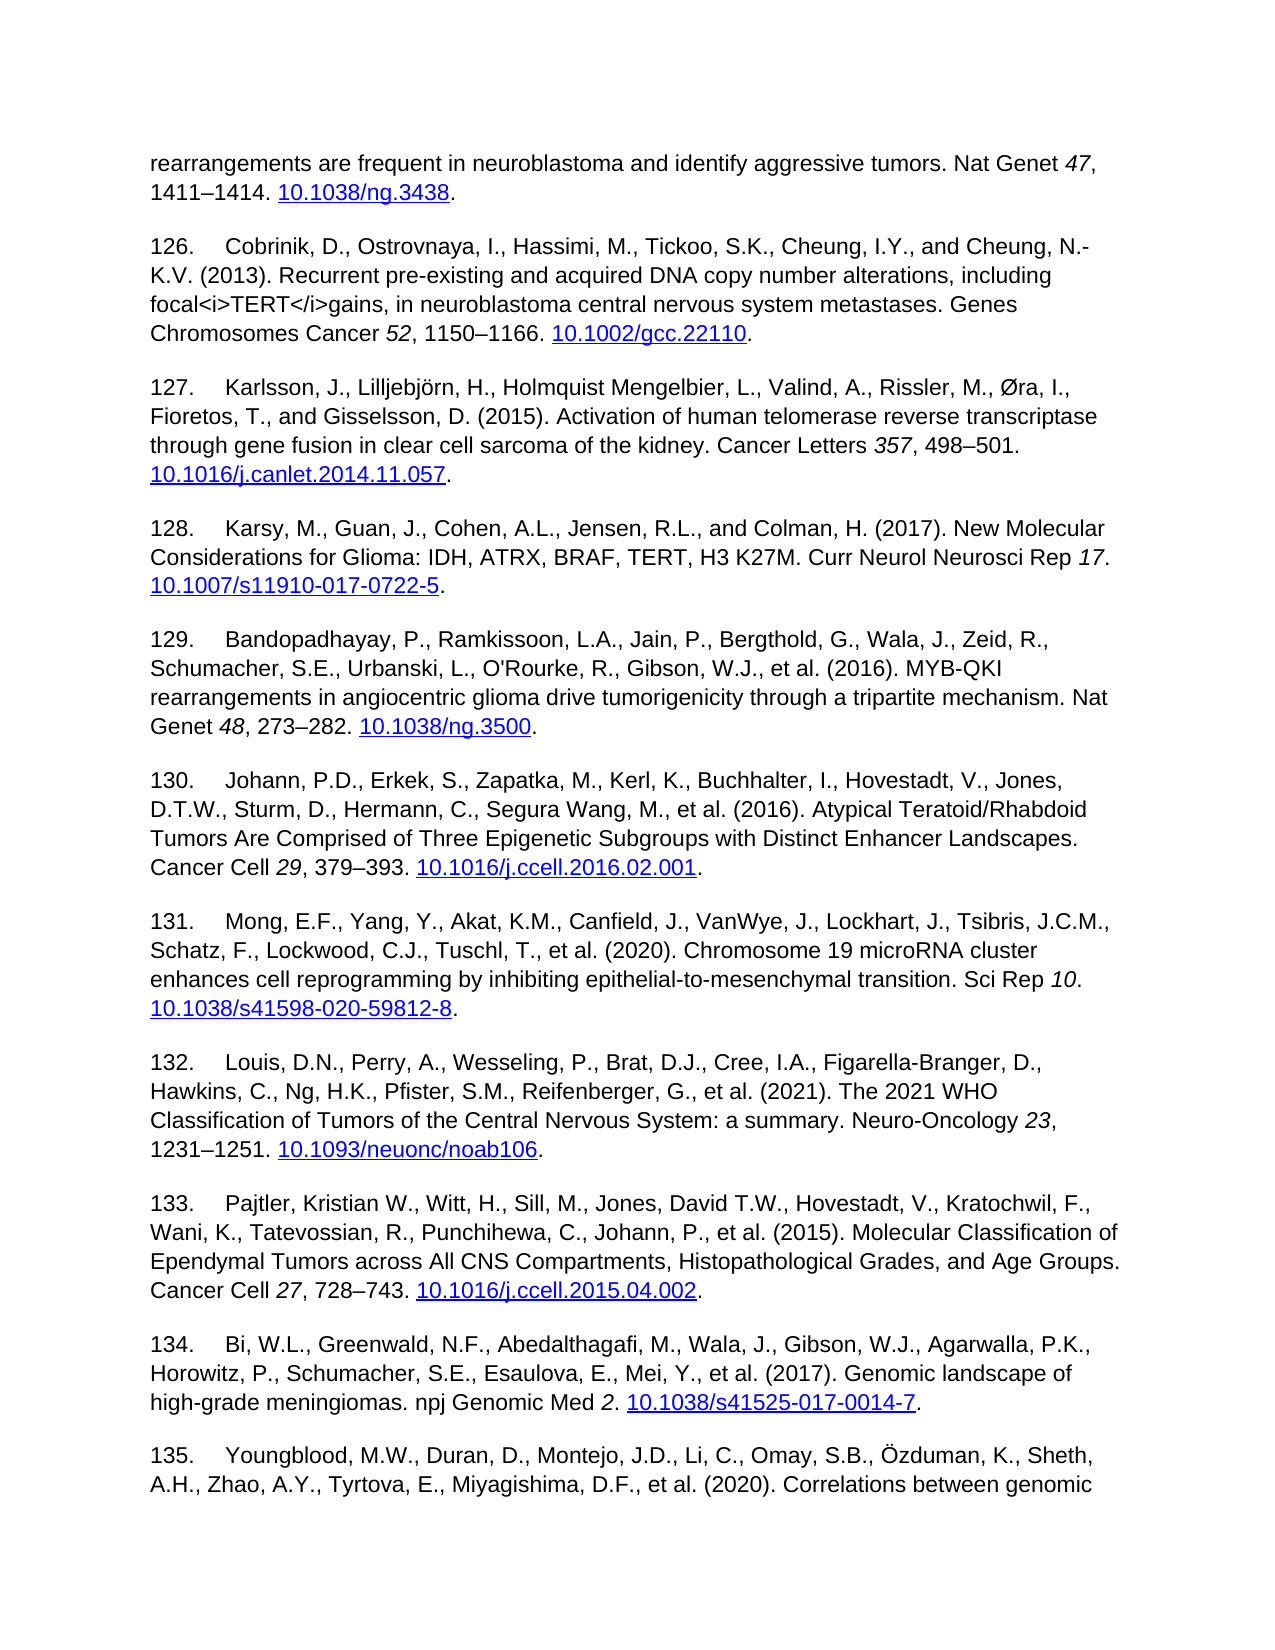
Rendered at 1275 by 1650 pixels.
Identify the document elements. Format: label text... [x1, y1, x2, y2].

text 126. Cobrinik, D., Ostrovnaya, I., Hassimi, M., Tickoo, S.K., Cheung, I.Y., and Cheung, N.-K.V. (2013). Recurrent pre-existing and acquired DNA copy number alterations, including focal<i>TERT</i>gains, in neuroblastoma central nervous system metastases. Genes Chromosomes Cancer 52, 1150–1166. 10.1002/gcc.22110. [150, 233, 1125, 346]
text 132. Louis, D.N., Perry, A., Wesseling, P., Brat, D.J., Cree, I.A., Figarella-Branger, D., Hawkins, C., Ng, H.K., Pfister, S.M., Reifenberger, G., et al. (2021). The 2021 WHO Classification of Tumors of the Central Nervous System: a summary. Neuro-Oncology 23, 1231–1251. 10.1093/neuonc/noab106. [150, 1049, 1125, 1162]
text 134. Bi, W.L., Greenwald, N.F., Abedalthagafi, M., Wala, J., Gibson, W.J., Agarwalla, P.K., Horowitz, P., Schumacher, S.E., Esaulova, E., Mei, Y., et al. (2017). Genomic landscape of high-grade meningiomas. npj Genomic Med 2. 10.1038/s41525-017-0014-7. [150, 1331, 1125, 1415]
text 128. Karsy, M., Guan, J., Cohen, A.L., Jensen, R.L., and Colman, H. (2017). New Molecular Considerations for Glioma: IDH, ATRX, BRAF, TERT, H3 K27M. Curr Neurol Neurosci Rep 17. 10.1007/s11910-017-0722-5. [150, 514, 1125, 599]
text 127. Karlsson, J., Lilljebjörn, H., Holmquist Mengelbier, L., Valind, A., Rissler, M., Øra, I., Fioretos, T., and Gisselsson, D. (2015). Activation of human telomerase reverse transcriptase through gene fusion in clear cell sarcoma of the kidney. Cancer Letters 357, 498–501. 10.1016/j.canlet.2014.11.057. [150, 374, 1125, 487]
text 130. Johann, P.D., Erkek, S., Zapatka, M., Kerl, K., Buchhalter, I., Hovestadt, V., Jones, D.T.W., Sturm, D., Hermann, C., Segura Wang, M., et al. (2016). Atypical Teratoid/Rhabdoid Tumors Are Comprised of Three Epigenetic Subgroups with Distinct Enhancer Landscapes. Cancer Cell 29, 379–393. 10.1016/j.ccell.2016.02.001. [150, 767, 1125, 881]
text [150, 1442, 1125, 1498]
text 133. Pajtler, Kristian W., Witt, H., Sill, M., Jones, David T.W., Hovestadt, V., Kratochwil, F., Wani, K., Tatevossian, R., Punchihewa, C., Johann, P., et al. (2015). Molecular Classification of Ependymal Tumors across All CNS Compartments, Histopathological Grades, and Age Groups. Cancer Cell 27, 728–743. 10.1016/j.ccell.2015.04.002. [150, 1190, 1125, 1303]
text 129. Bandopadhayay, P., Ramkissoon, L.A., Jain, P., Bergthold, G., Wala, J., Zeid, R., Schumacher, S.E., Urbanski, L., O'Rourke, R., Gibson, W.J., et al. (2016). MYB-QKI rearrangements in angiocentric glioma drive tumorigenicity through a tripartite mechanism. Nat Genet 48, 273–282. 10.1038/ng.3500. [150, 626, 1125, 740]
text 131. Mong, E.F., Yang, Y., Akat, K.M., Canfield, J., VanWye, J., Lockhart, J., Tsibris, J.C.M., Schatz, F., Lockwood, C.J., Tuschl, T., et al. (2020). Chromosome 19 microRNA cluster enhances cell reprogramming by inhibiting epithelial-to-mesenchymal transition. Sci Rep 10. 10.1038/s41598-020-59812-8. [150, 908, 1125, 1021]
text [150, 150, 1125, 205]
